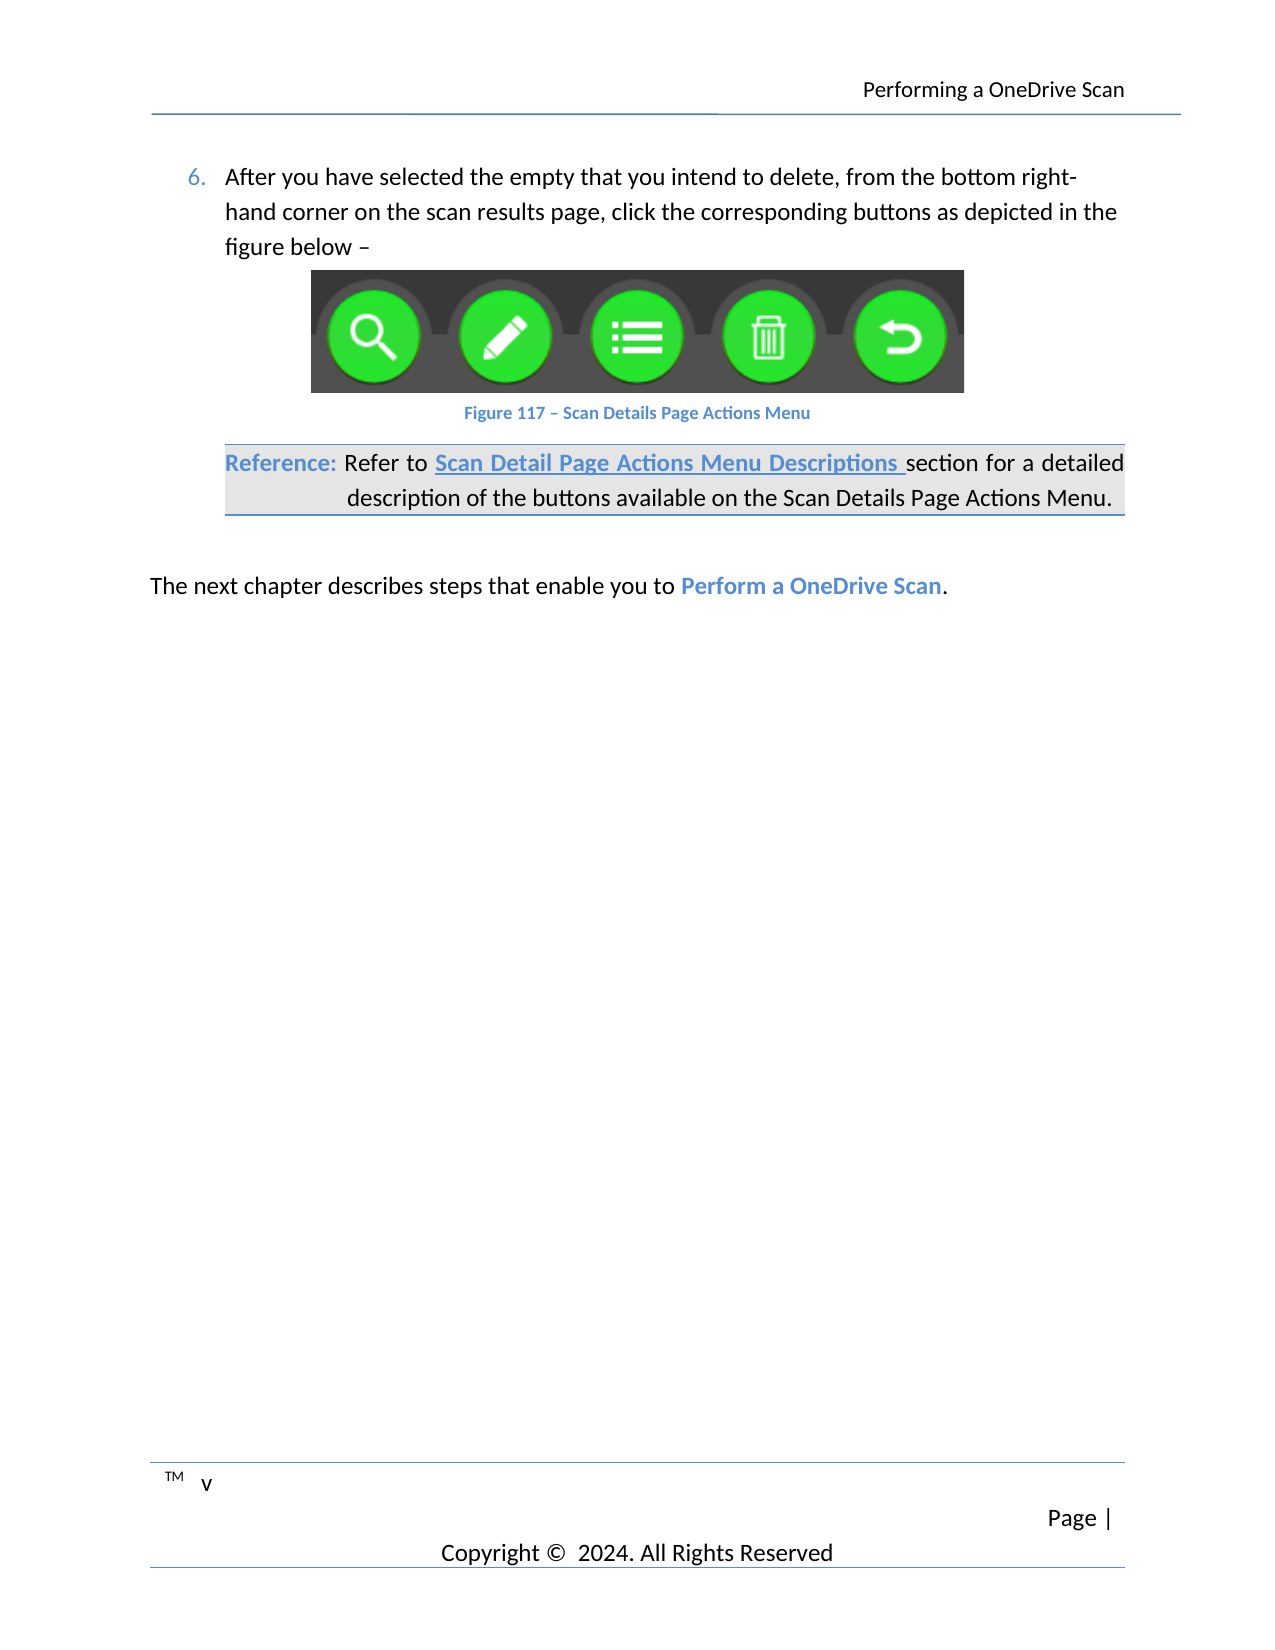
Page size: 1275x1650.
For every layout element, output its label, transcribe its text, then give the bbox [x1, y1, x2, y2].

picture [311, 270, 965, 393]
list After you have selected the empty that you intend to delete, from the bottom right-hand corner on the scan results page, click the corresponding buttons as depicted in the figure below – [187, 161, 1125, 262]
text Reference: Refer to Scan Detail Page Actions Menu Descriptions section for a detailed description of the buttons available on the Scan Details Page Actions Menu. [225, 445, 1125, 514]
text Figure 117 – Scan Details Page Actions Menu [150, 401, 1125, 424]
text The next chapter describes steps that enable you to Perform a OneDrive Scan. [150, 570, 1125, 601]
